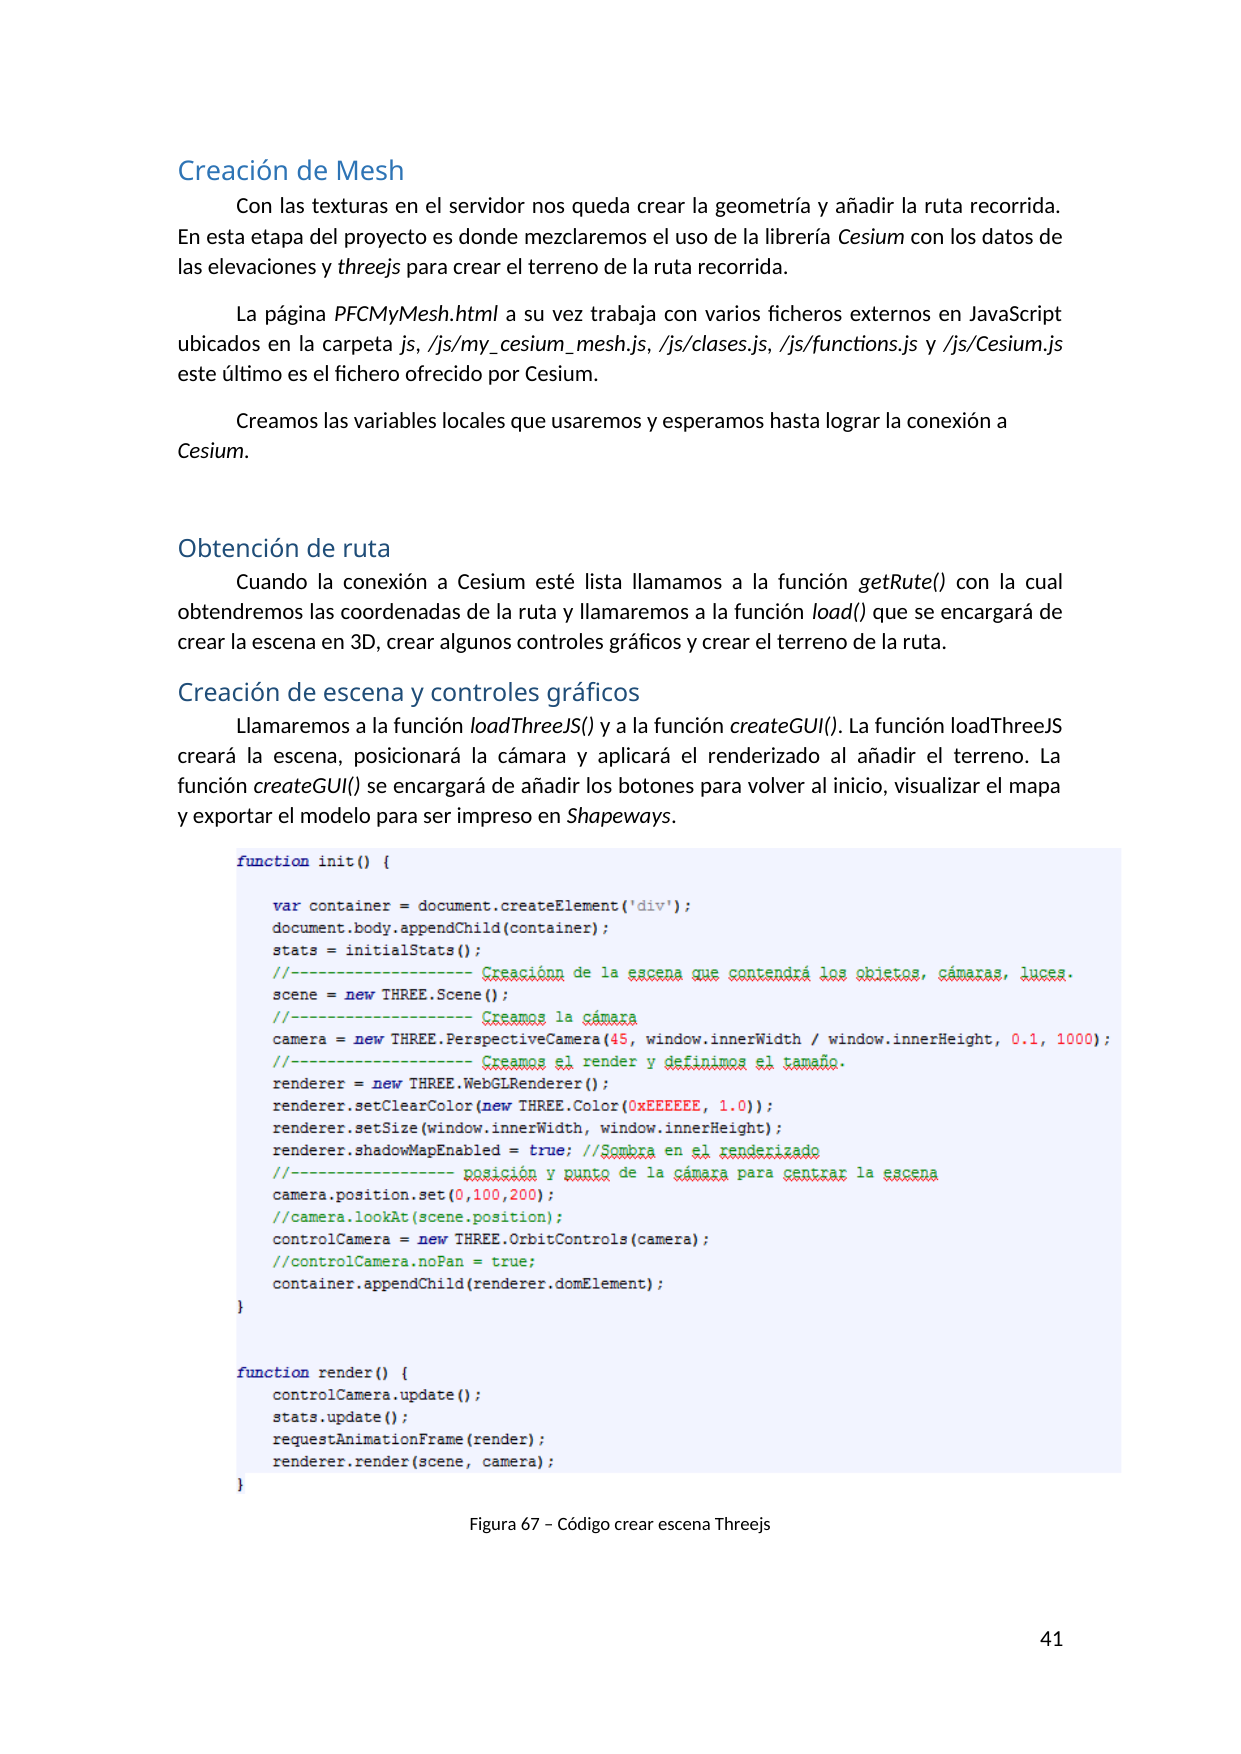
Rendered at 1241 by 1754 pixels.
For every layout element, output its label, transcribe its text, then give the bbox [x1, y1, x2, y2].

subtitle Obtención de ruta [177, 530, 1063, 564]
picture [236, 848, 1122, 1494]
subtitle Creación de escena y controles gráficos [177, 674, 1063, 708]
text La página PFCMyMesh.html a su vez trabaja con varios ficheros externos en JavaScript ubicados en la carpeta js, /js/my_cesium_mesh.js, /js/clases.js, /js/functions.js y /js/Cesium.js este último es el fichero ofrecido por Cesium. [177, 299, 1063, 387]
text Cuando la conexión a Cesium esté lista llamamos a la función getRute() con la cual obtendremos las coordenadas de la ruta y llamaremos a la función load() que se encargará de crear la escena en 3D, crear algunos controles gráficos y crear el terreno de la ruta. [177, 567, 1063, 655]
text Figura 67 – Código crear escena Threejs [177, 1512, 1063, 1535]
text Creamos las variables locales que usaremos y esperamos hasta lograr la conexión a Cesium. [177, 406, 1063, 464]
subtitle Creación de Mesh [177, 152, 1063, 189]
text Con las texturas en el servidor nos queda crear la geometría y añadir la ruta recorrida. En esta etapa del proyecto es donde mezclaremos el uso de la librería Cesium con los datos de las elevaciones y threejs para crear el terreno de la ruta recorrida. [177, 192, 1063, 280]
text Llamaremos a la función loadThreeJS() y a la función createGUI(). La función loadThreeJS creará la escena, posicionará la cámara y aplicará el renderizado al añadir el terreno. La función createGUI() se encargará de añadir los botones para volver al inicio, visualizar el mapa y exportar el modelo para ser impreso en Shapeways. [177, 711, 1063, 830]
